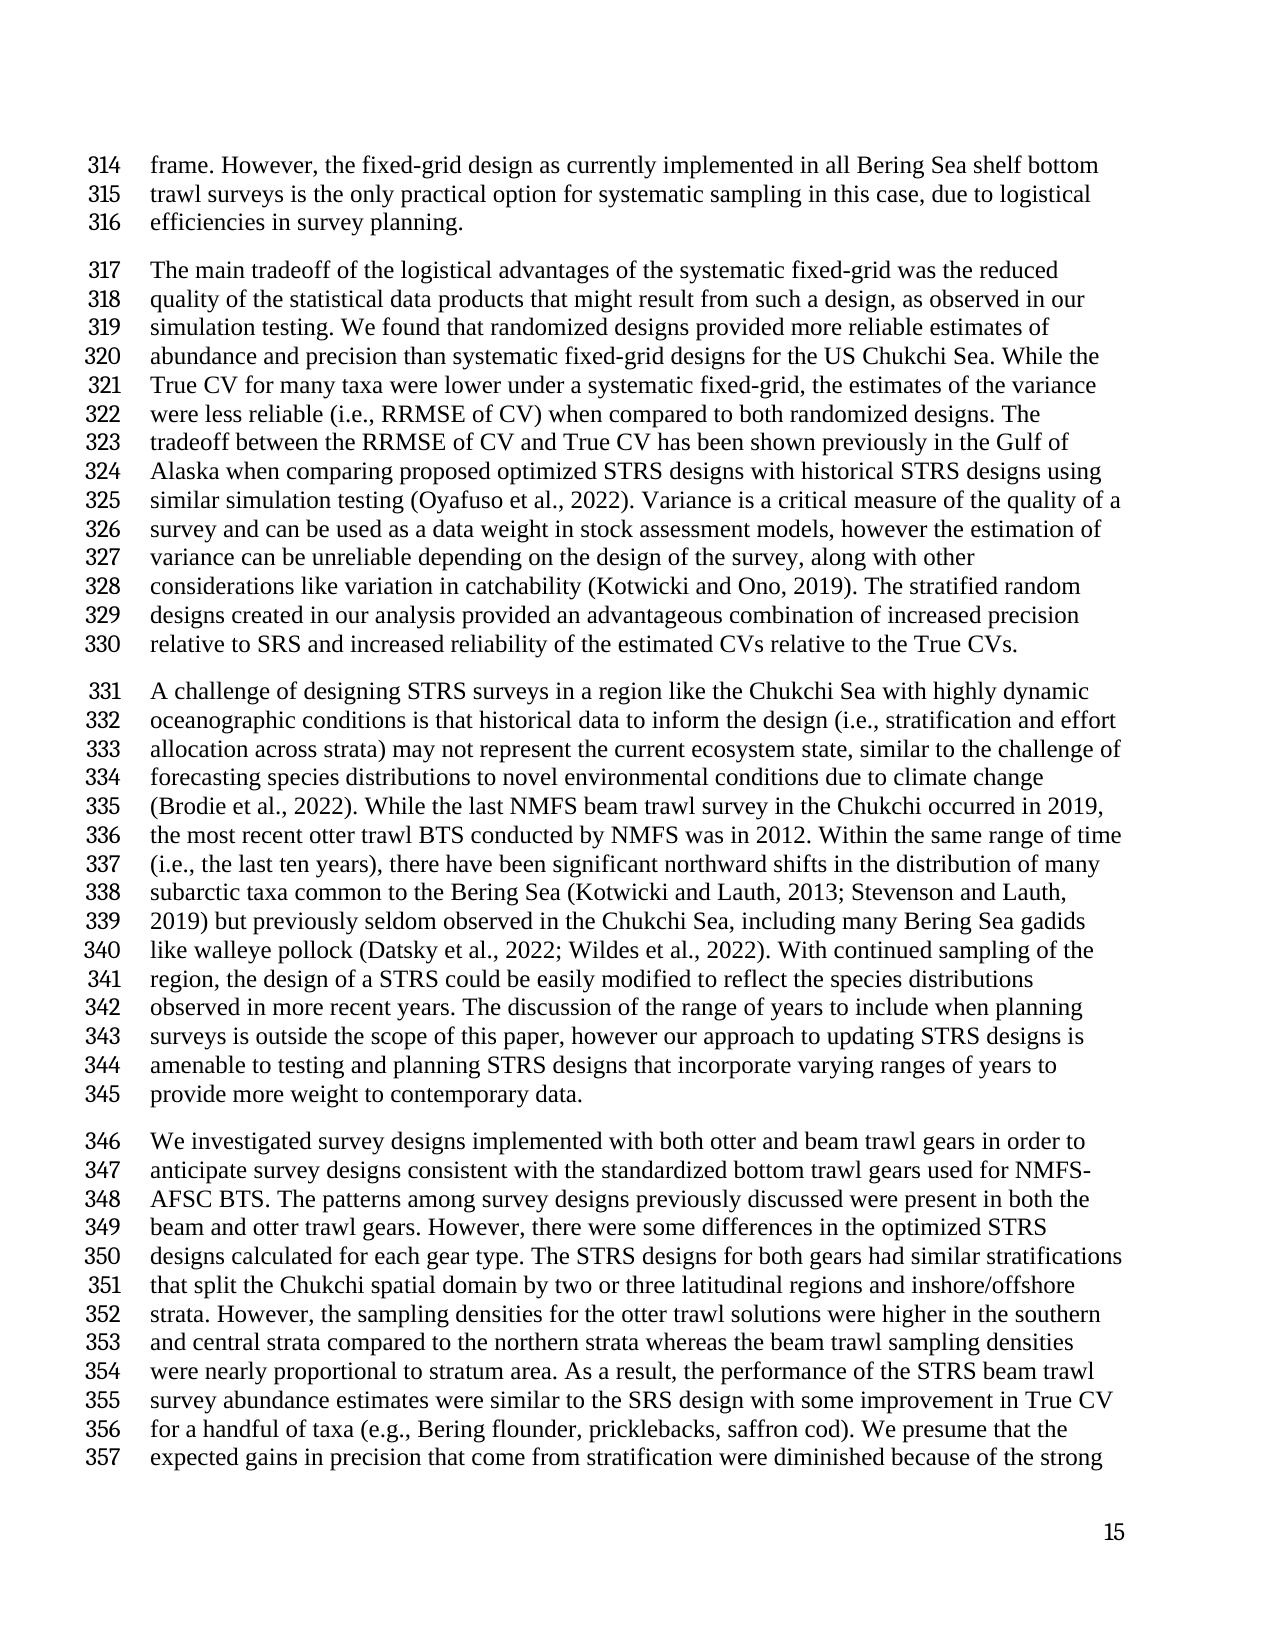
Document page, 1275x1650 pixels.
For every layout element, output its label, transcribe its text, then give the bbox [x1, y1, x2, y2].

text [150, 150, 1125, 236]
text The main tradeoff of the logistical advantages of the systematic fixed-grid was the reduced quality of the statistical data products that might result from such a design, as observed in our simulation testing. We found that randomized designs provided more reliable estimates of abundance and precision than systematic fixed-grid designs for the US Chukchi Sea. While the True CV for many taxa were lower under a systematic fixed-grid, the estimates of the variance were less reliable (i.e., RRMSE of CV) when compared to both randomized designs. The tradeoff between the RRMSE of CV and True CV has been shown previously in the Gulf of Alaska when comparing proposed optimized STRS designs with historical STRS designs using similar simulation testing (Oyafuso et al., 2022). Variance is a critical measure of the quality of a survey and can be used as a data weight in stock assessment models, however the estimation of variance can be unreliable depending on the design of the survey, along with other considerations like variation in catchability (Kotwicki and Ono, 2019). The stratified random designs created in our analysis provided an advantageous combination of increased precision relative to SRS and increased reliability of the estimated CVs relative to the True CVs. [150, 255, 1125, 657]
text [150, 1126, 1125, 1471]
text A challenge of designing STRS surveys in a region like the Chukchi Sea with highly dynamic oceanographic conditions is that historical data to inform the design (i.e., stratification and effort allocation across strata) may not represent the current ecosystem state, similar to the challenge of forecasting species distributions to novel environmental conditions due to climate change (Brodie et al., 2022). While the last NMFS beam trawl survey in the Chukchi occurred in 2019, the most recent otter trawl BTS conducted by NMFS was in 2012. Within the same range of time (i.e., the last ten years), there have been significant northward shifts in the distribution of many subarctic taxa common to the Bering Sea (Kotwicki and Lauth, 2013; Stevenson and Lauth, 2019) but previously seldom observed in the Chukchi Sea, including many Bering Sea gadids like walleye pollock (Datsky et al., 2022; Wildes et al., 2022). With continued sampling of the region, the design of a STRS could be easily modified to reflect the species distributions observed in more recent years. The discussion of the range of years to include when planning surveys is outside the scope of this paper, however our approach to updating STRS designs is amenable to testing and planning STRS designs that incorporate varying ranges of years to provide more weight to contemporary data. [150, 676, 1125, 1107]
